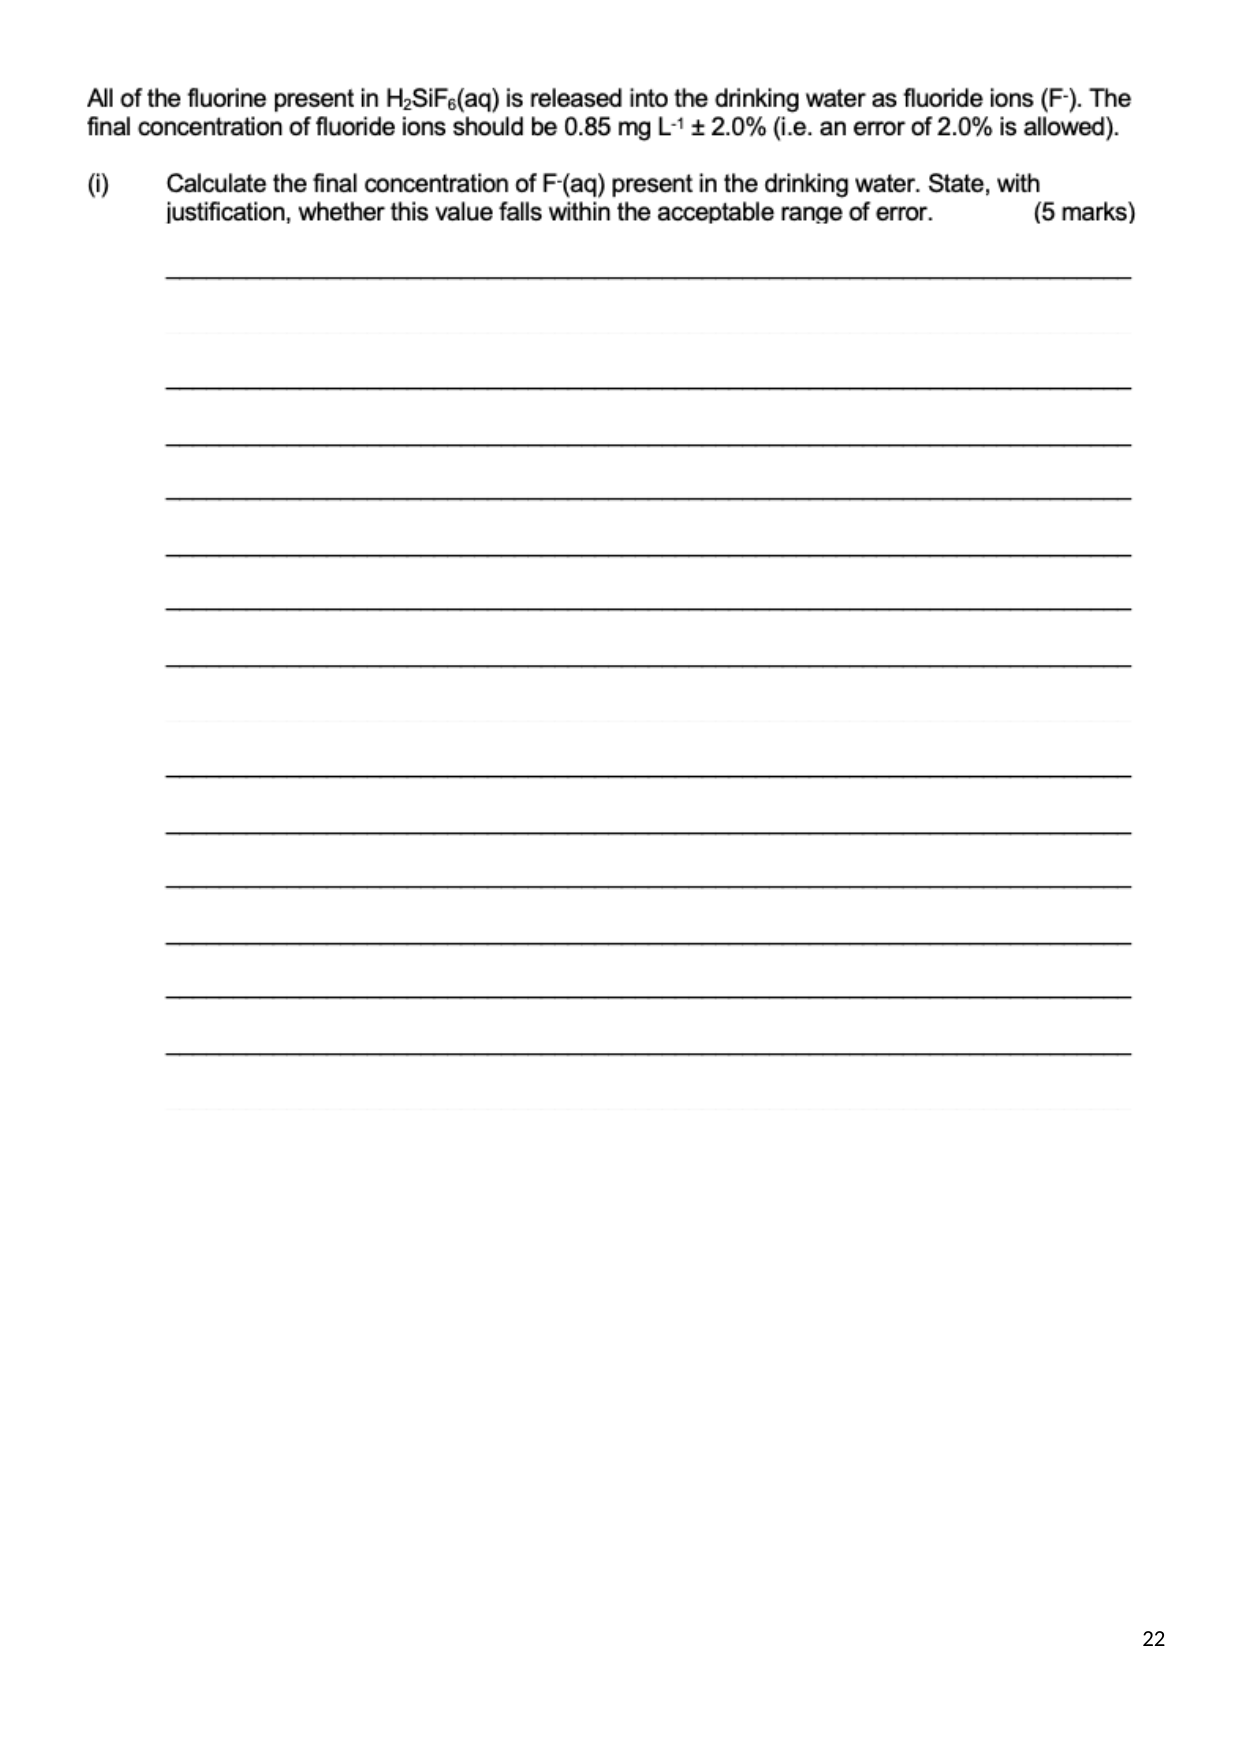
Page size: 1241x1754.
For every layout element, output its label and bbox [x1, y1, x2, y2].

picture [75, 75, 1182, 1112]
